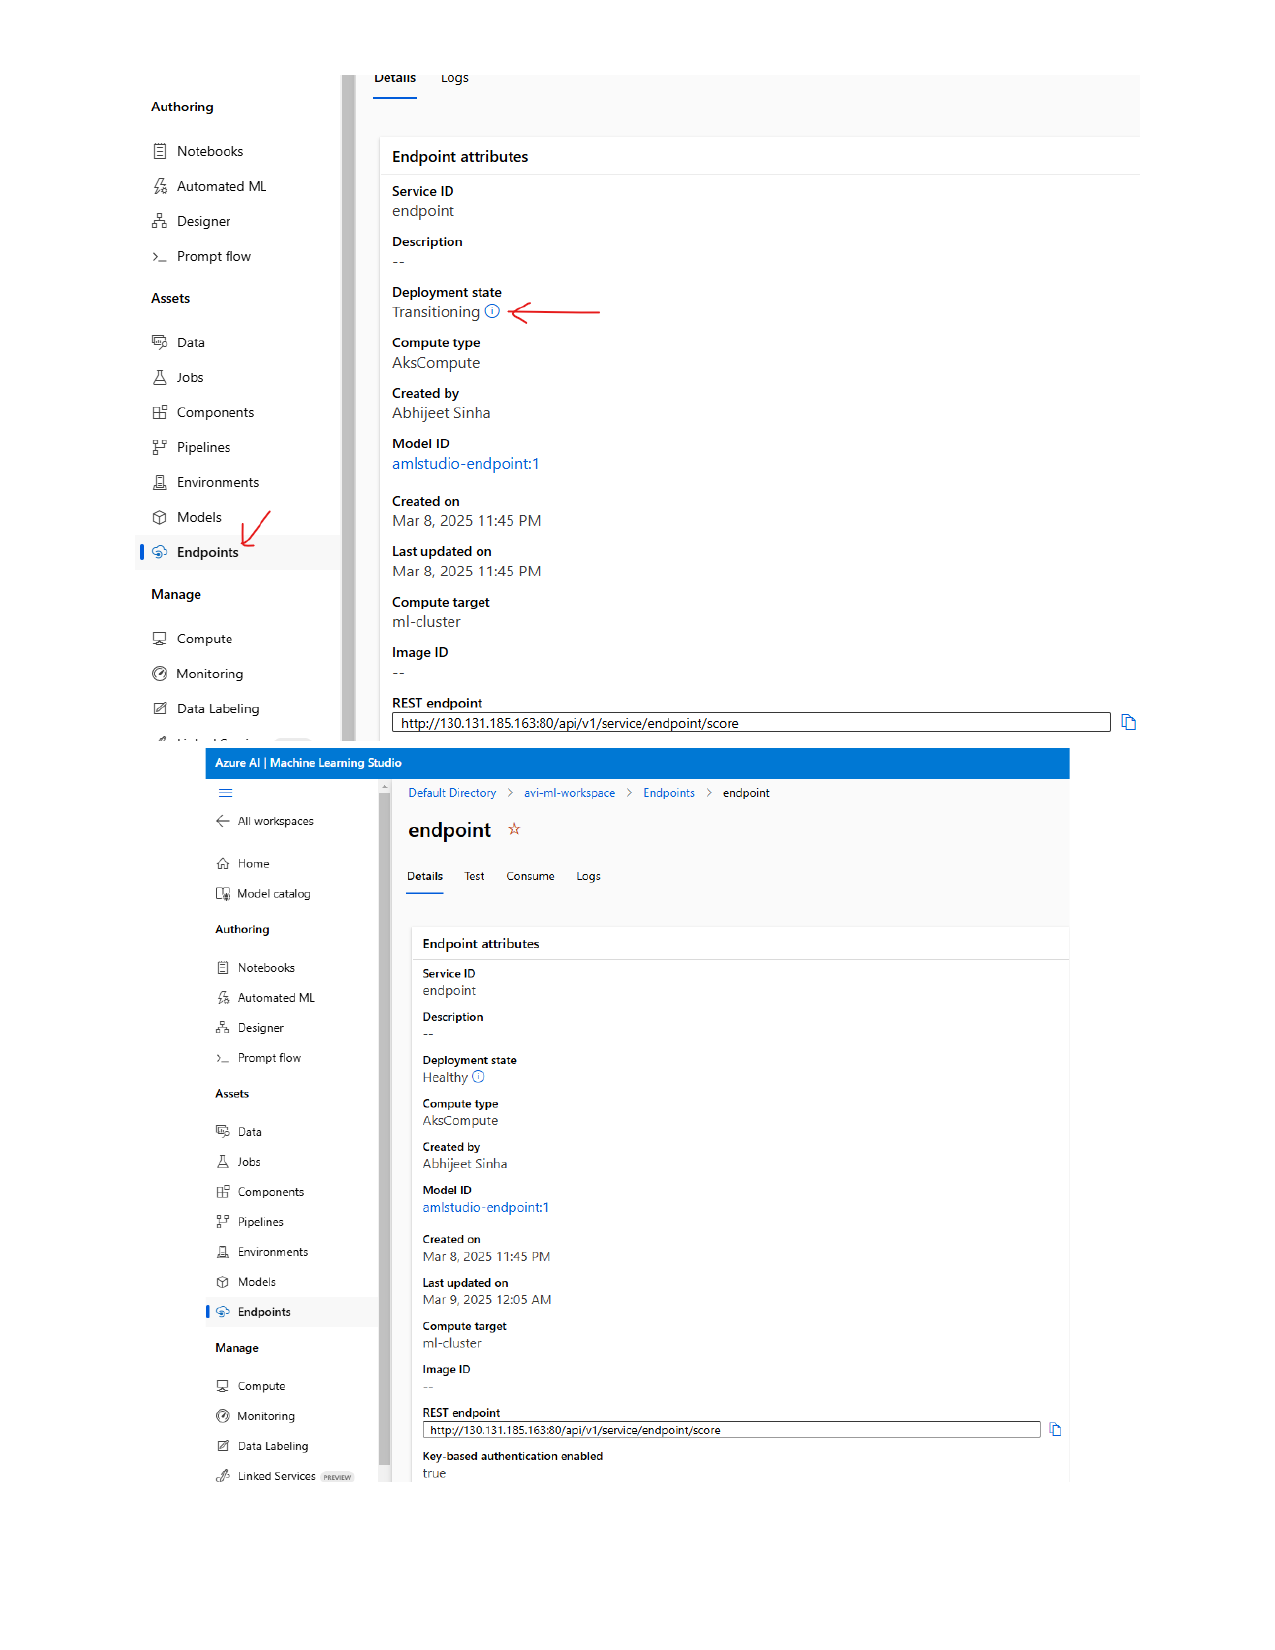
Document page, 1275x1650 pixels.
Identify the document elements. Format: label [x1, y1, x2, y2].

picture [135, 75, 1140, 741]
picture [205, 748, 1070, 1482]
